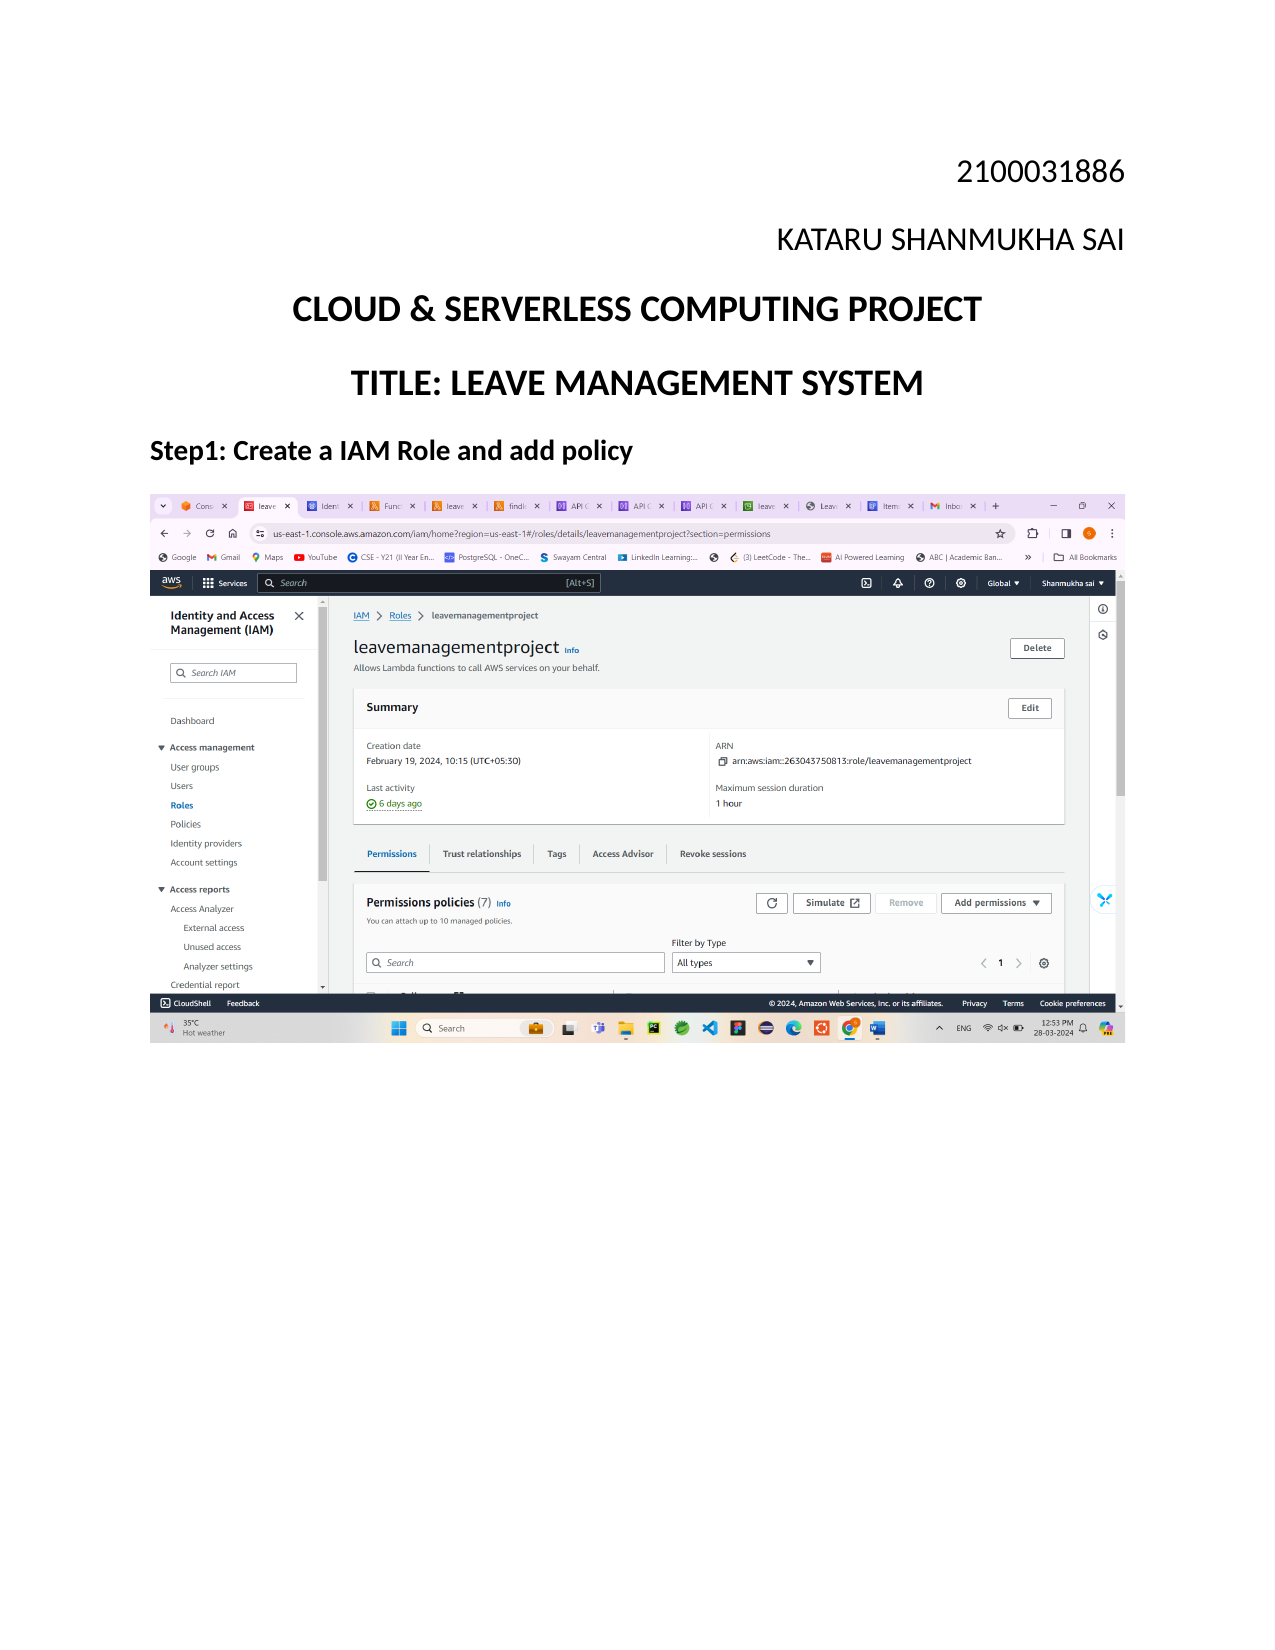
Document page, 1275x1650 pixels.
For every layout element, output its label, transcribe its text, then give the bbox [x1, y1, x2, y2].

picture [150, 494, 1125, 1043]
text TITLE: LEAVE MANAGEMENT SYSTEM [150, 359, 1125, 404]
text Step1: Create a IAM Role and add policy [150, 432, 1125, 468]
text CLOUD & SERVERLESS COMPUTING PROJECT [150, 285, 1125, 331]
text 2100031886 [150, 150, 1125, 191]
text KATARU SHANMUKHA SAI [150, 218, 1125, 258]
